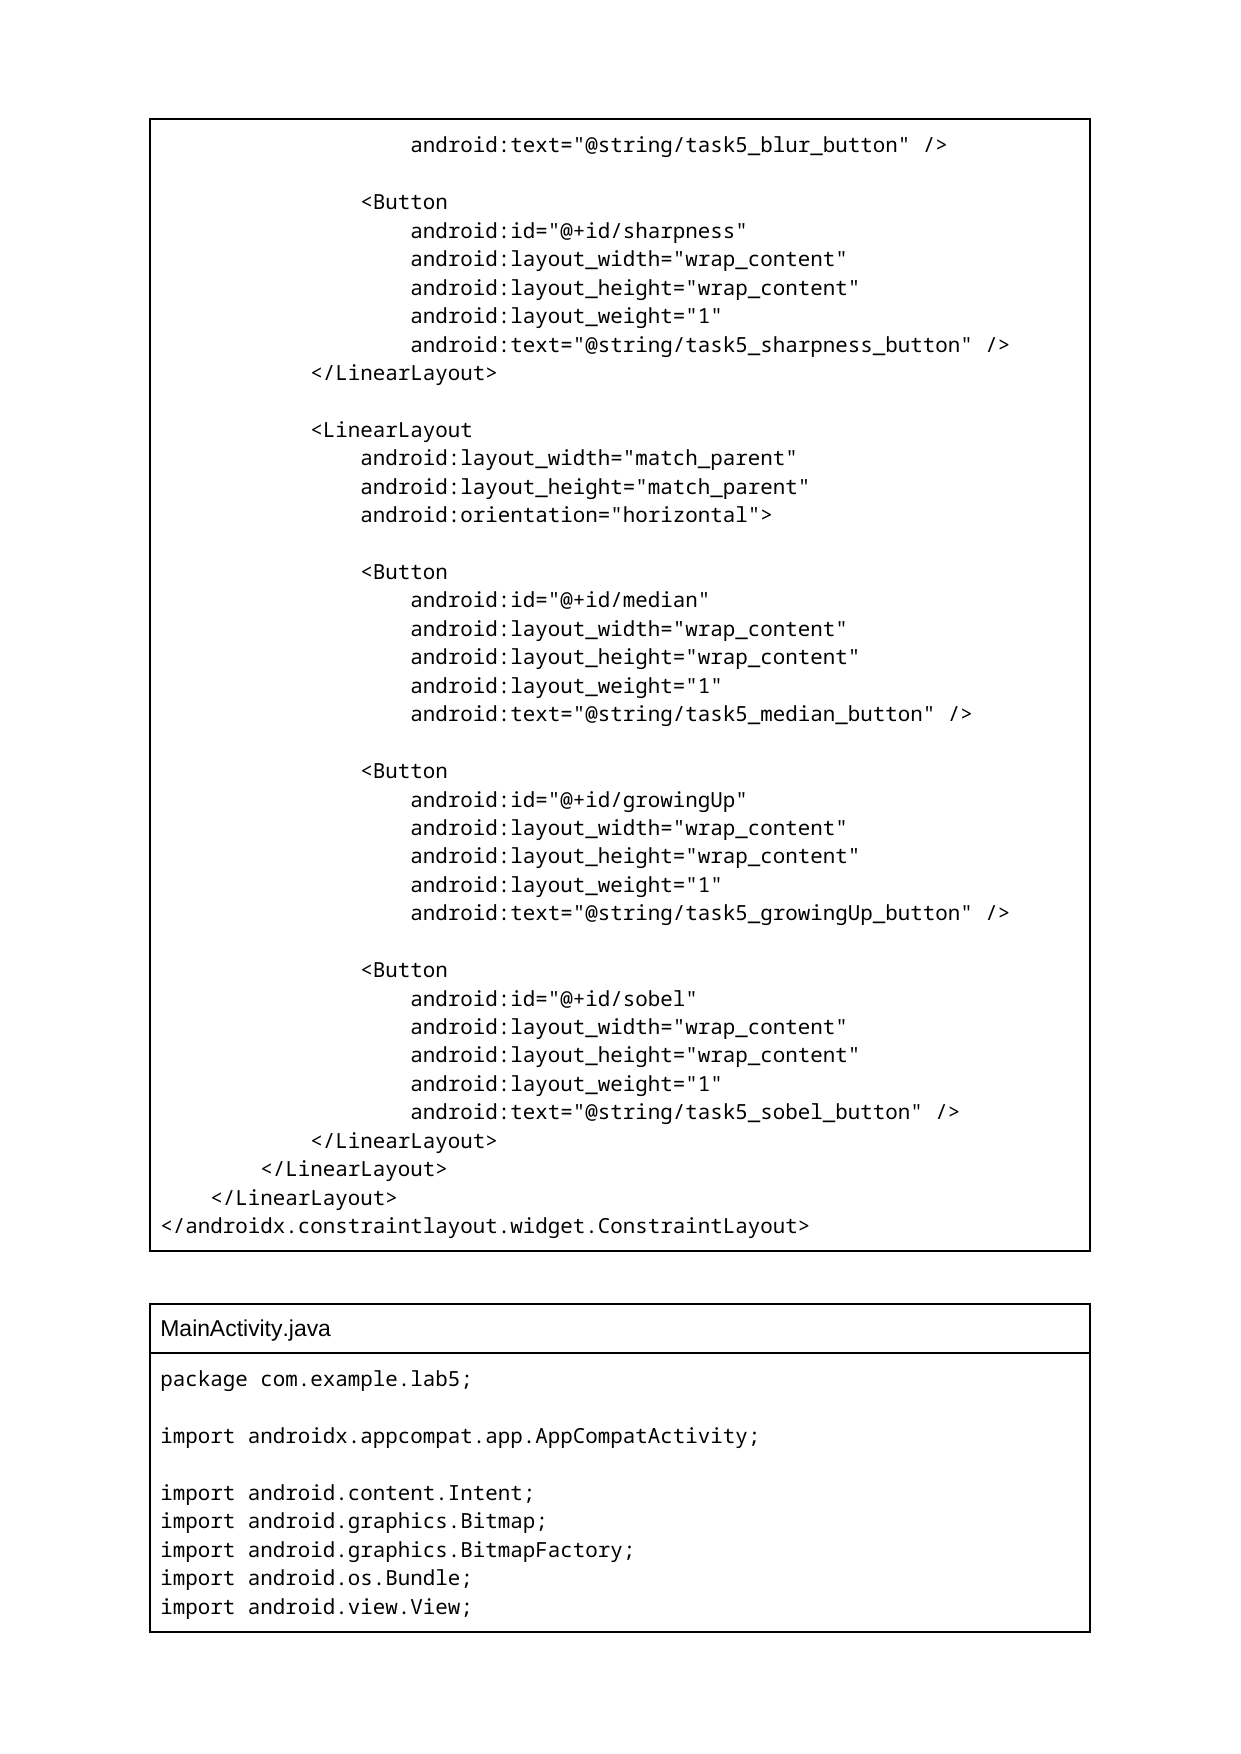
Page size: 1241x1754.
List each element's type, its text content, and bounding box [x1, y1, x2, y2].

table_header MainActivity.java [151, 1305, 1089, 1352]
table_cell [151, 120, 1089, 1250]
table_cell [151, 1354, 1089, 1631]
